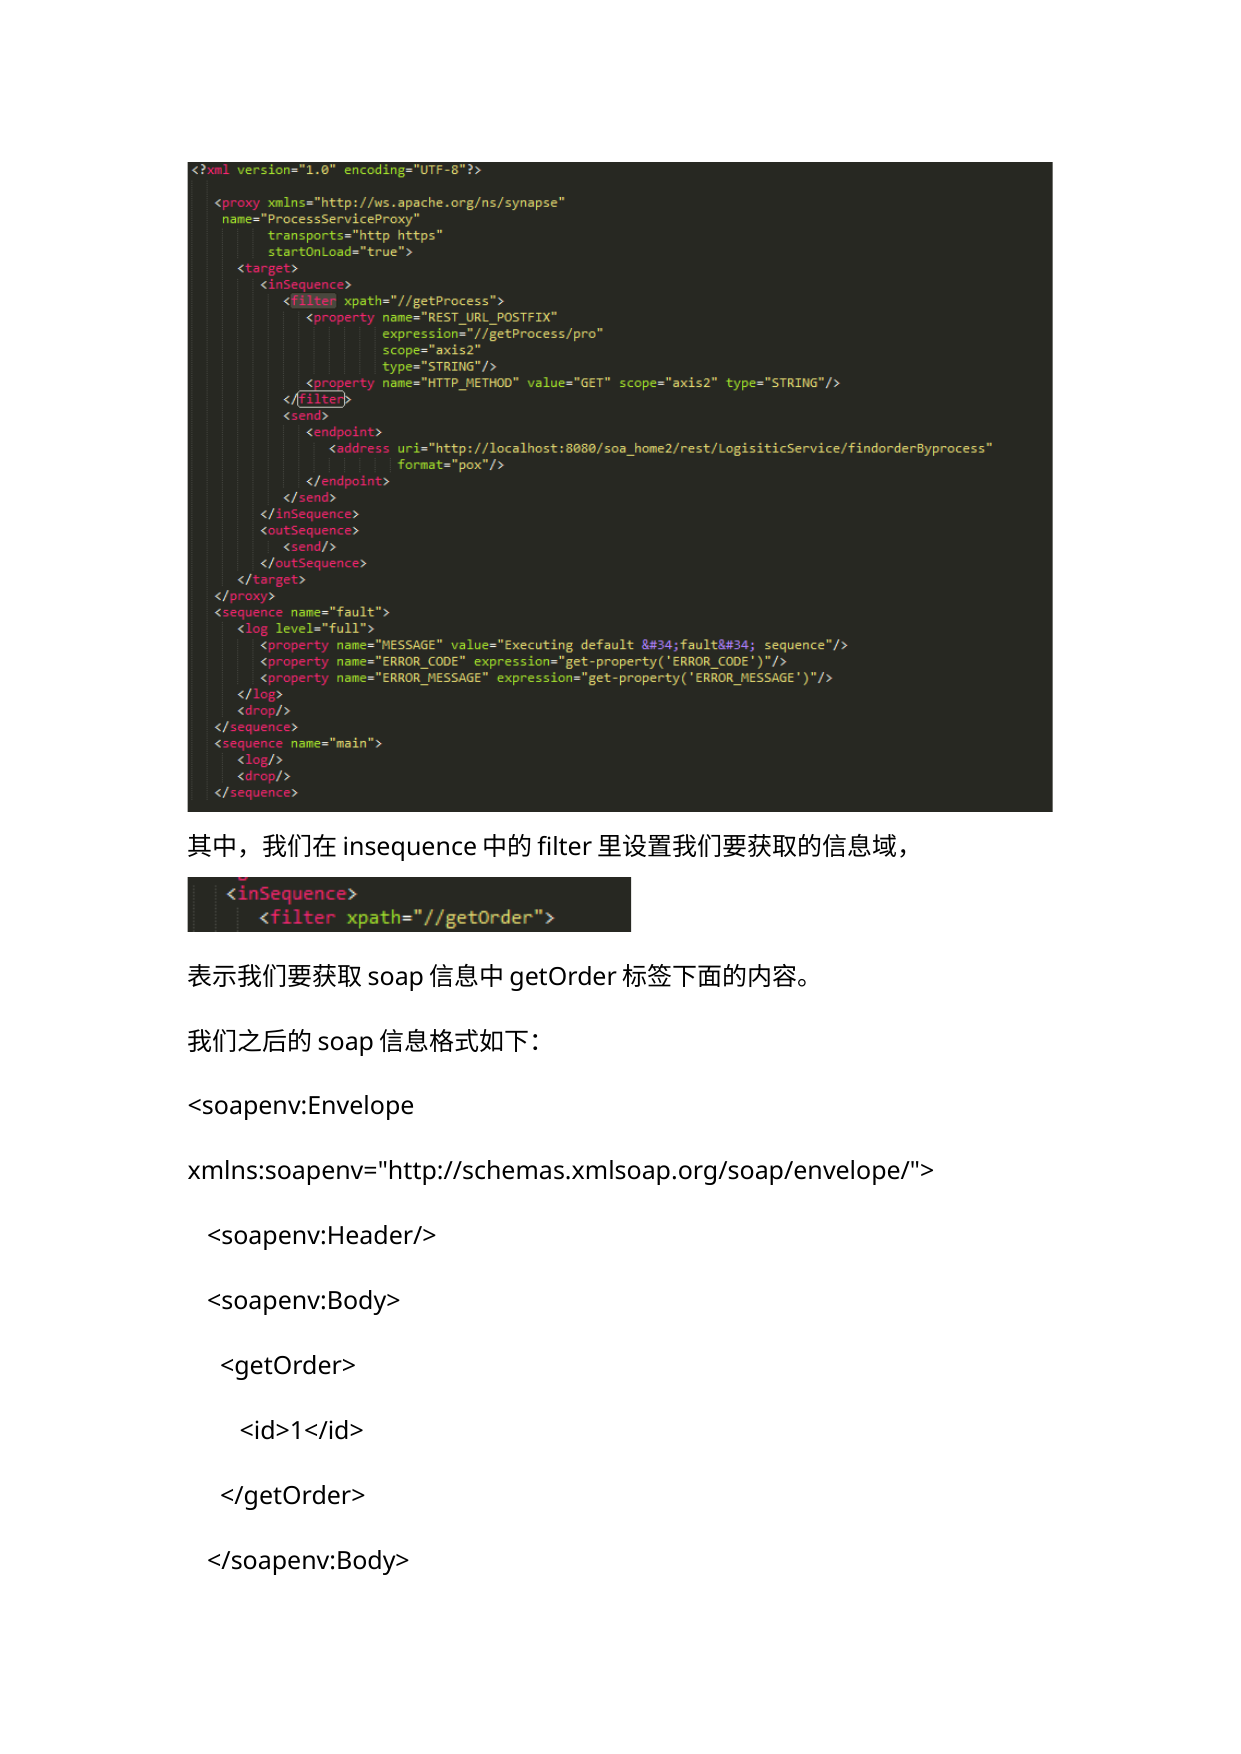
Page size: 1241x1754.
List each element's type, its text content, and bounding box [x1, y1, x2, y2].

text 表示我们要获取soap信息中getOrder标签下面的内容。 [187, 942, 1053, 1007]
text <soapenv:Envelope xmlns:soapenv="http://schemas.xmlsoap.org/soap/envelope/"> [187, 1072, 1053, 1202]
text 我们之后的soap信息格式如下： [187, 1007, 1053, 1072]
text <id>1</id> [187, 1397, 1053, 1462]
text 其中，我们在insequence中的filter里设置我们要获取的信息域， [187, 812, 1053, 877]
text <getOrder> [187, 1332, 1053, 1397]
text </getOrder> [187, 1462, 1053, 1527]
text </soapenv:Body> [187, 1527, 1053, 1592]
text <soapenv:Body> [187, 1267, 1053, 1332]
text <soapenv:Header/> [187, 1202, 1053, 1267]
picture [187, 162, 1053, 812]
picture [187, 877, 632, 932]
